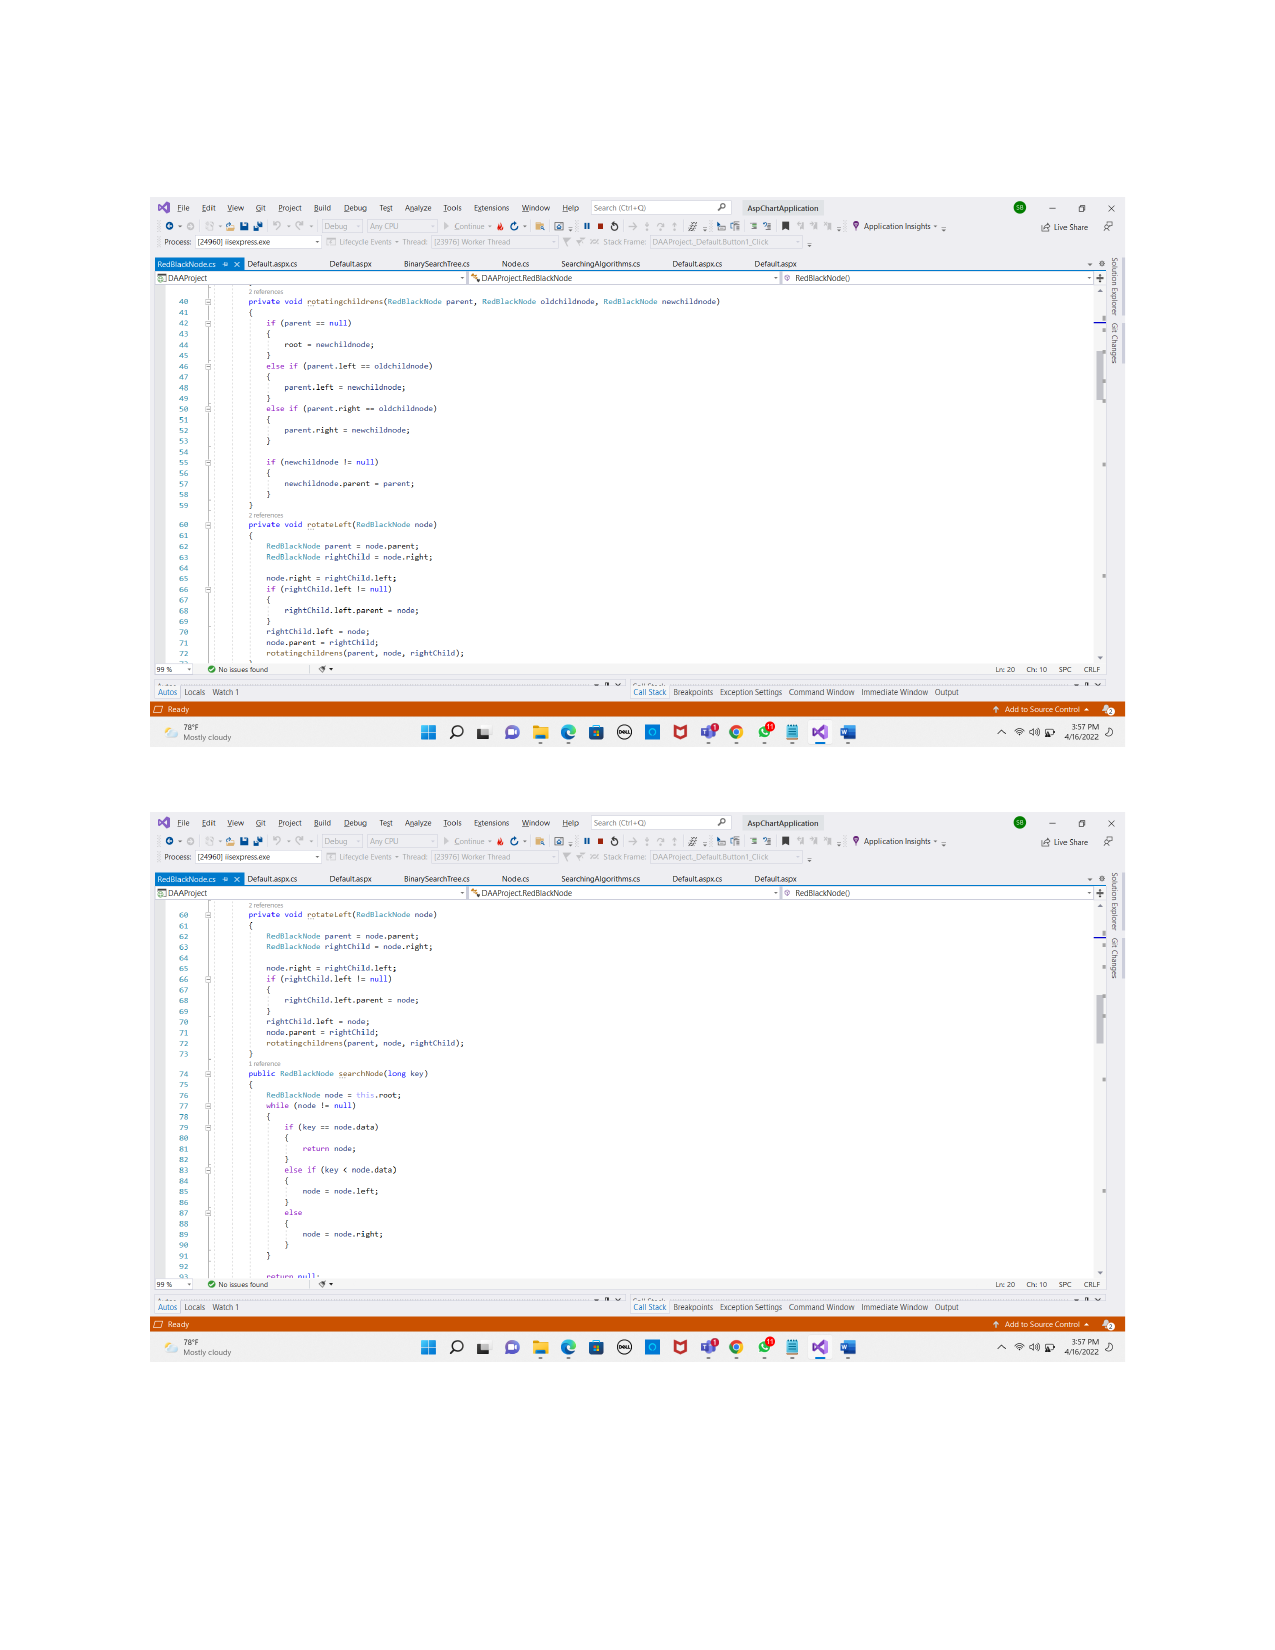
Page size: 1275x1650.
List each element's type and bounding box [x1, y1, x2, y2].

picture [150, 197, 1125, 747]
picture [150, 812, 1125, 1362]
